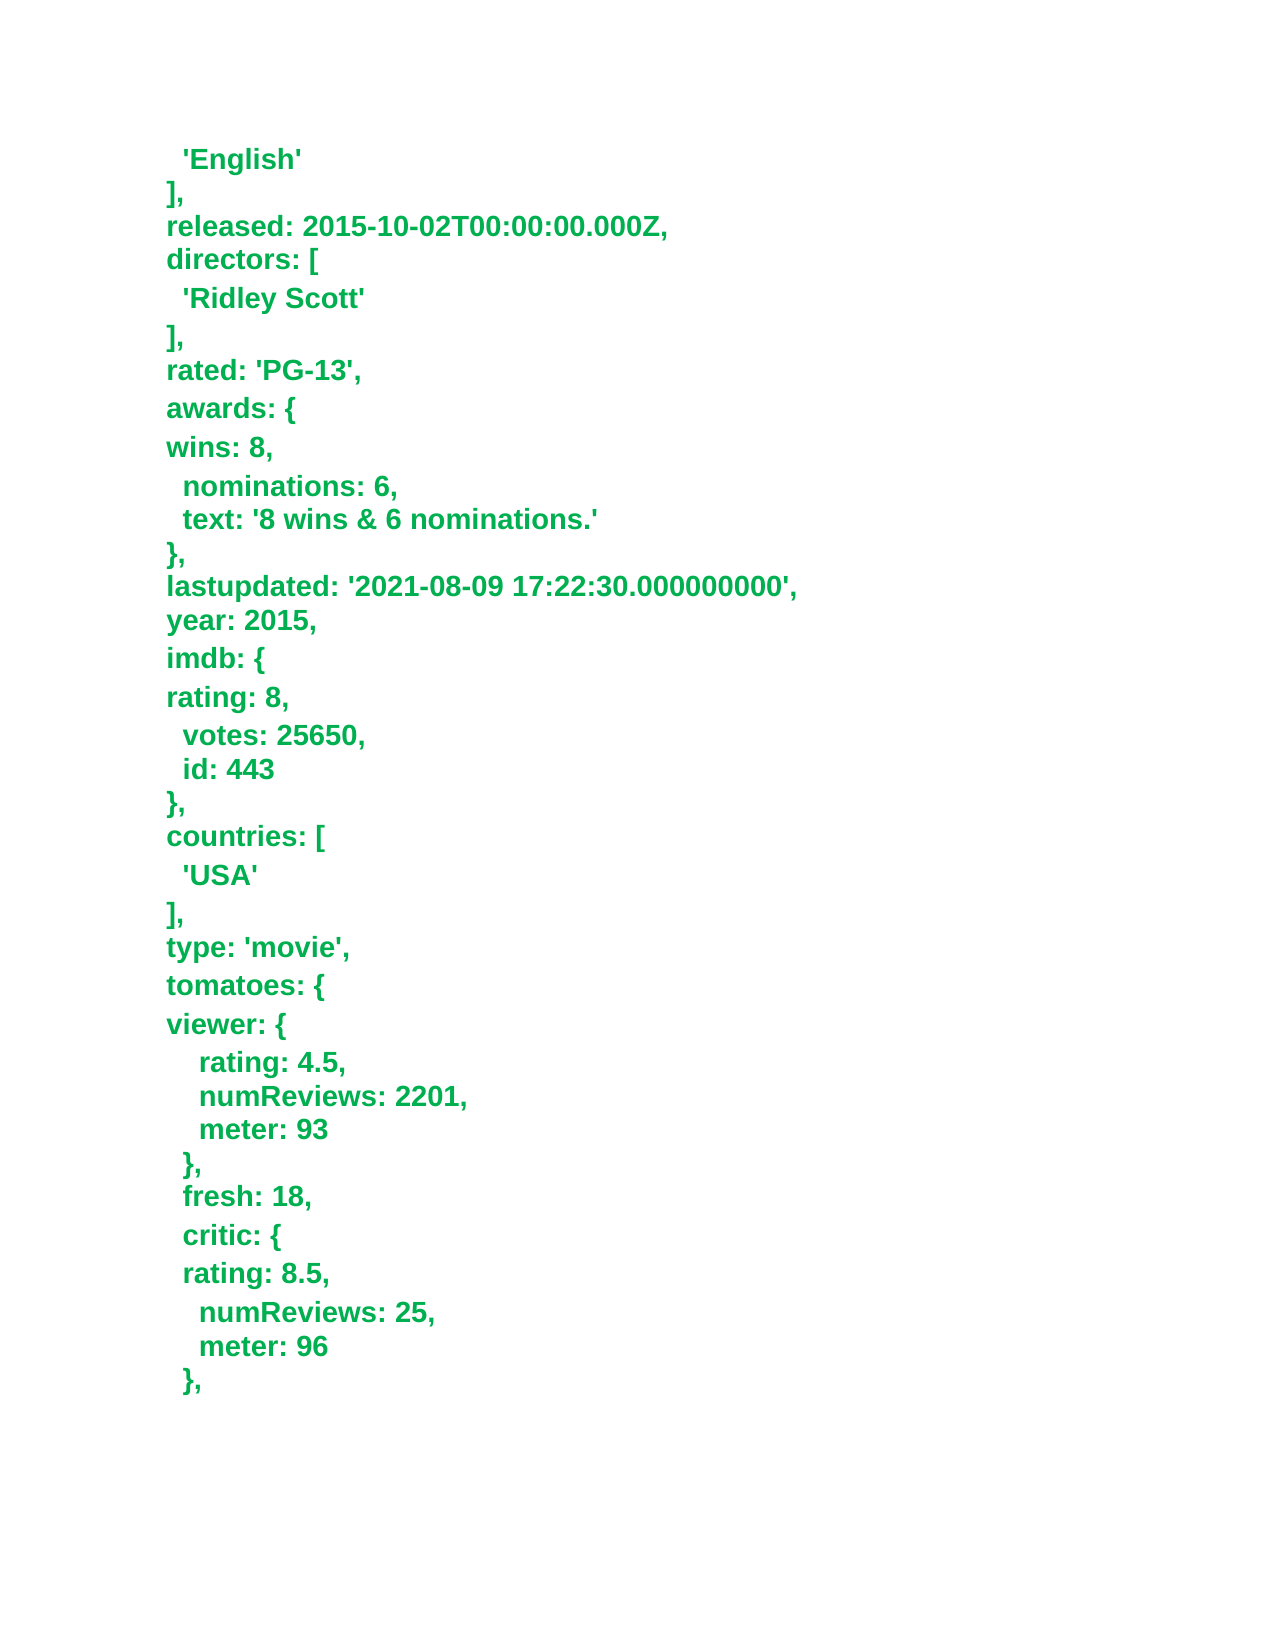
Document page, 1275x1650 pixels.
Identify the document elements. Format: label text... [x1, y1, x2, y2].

text type: 'movie', tomatoes: { viewer: { [166, 929, 352, 1040]
text ], [166, 319, 1210, 353]
text numReviews: 2201, [199, 1079, 1210, 1112]
text ], [166, 896, 1210, 929]
text released: 2015-10-02T00:00:00.000Z, [166, 209, 1210, 242]
text nominations: 6, [182, 468, 1210, 502]
text }, [166, 785, 1210, 819]
text rating: 4.5, [199, 1045, 1210, 1079]
text meter: 96 [199, 1328, 1210, 1362]
text votes: 25650, [182, 718, 1210, 752]
text }, [182, 1362, 1210, 1396]
text countries: [ 'USA' [166, 819, 326, 891]
text year: 2015, imdb: { rating: 8, [166, 603, 319, 713]
text fresh: 18, critic: { rating: 8.5, [182, 1179, 341, 1290]
text ], [166, 175, 1210, 209]
text numReviews: 25, [199, 1295, 1210, 1328]
text meter: 93 [199, 1112, 1210, 1146]
text text: '8 wins & 6 nominations.' [182, 502, 1210, 536]
text directors: [ 'Ridley Scott' [166, 242, 366, 314]
text rated: 'PG-13', awards: { wins: 8, [166, 353, 364, 463]
text }, [182, 1146, 1210, 1179]
text }, [166, 536, 1210, 569]
text id: 443 [182, 752, 1210, 785]
text lastupdated: '2021-08-09 17:22:30.000000000', [166, 569, 1210, 603]
text 'English' [182, 142, 1210, 175]
